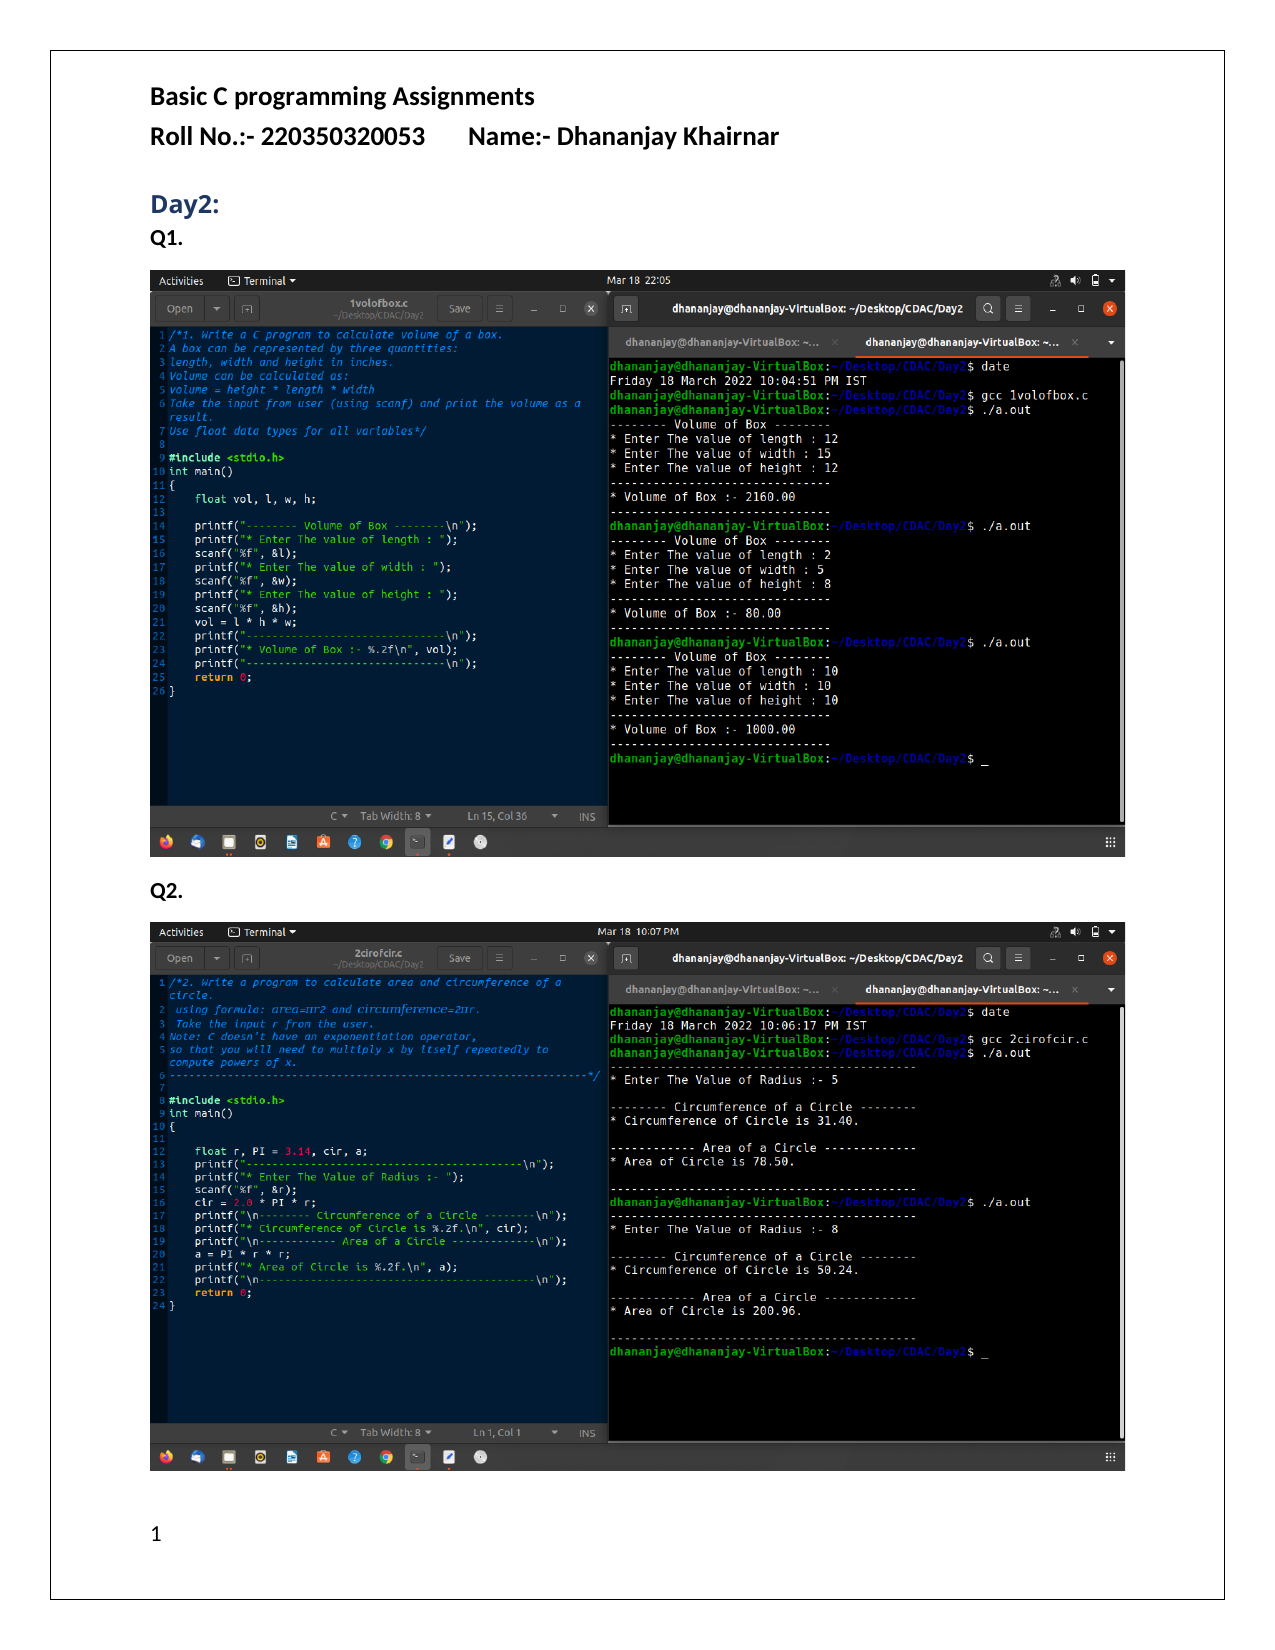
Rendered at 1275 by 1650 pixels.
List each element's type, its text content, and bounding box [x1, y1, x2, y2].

subtitle Day2: [150, 187, 1125, 221]
text Q1. [150, 223, 1125, 252]
text Q2. [150, 876, 1125, 904]
picture [150, 270, 1125, 857]
picture [150, 922, 1125, 1471]
